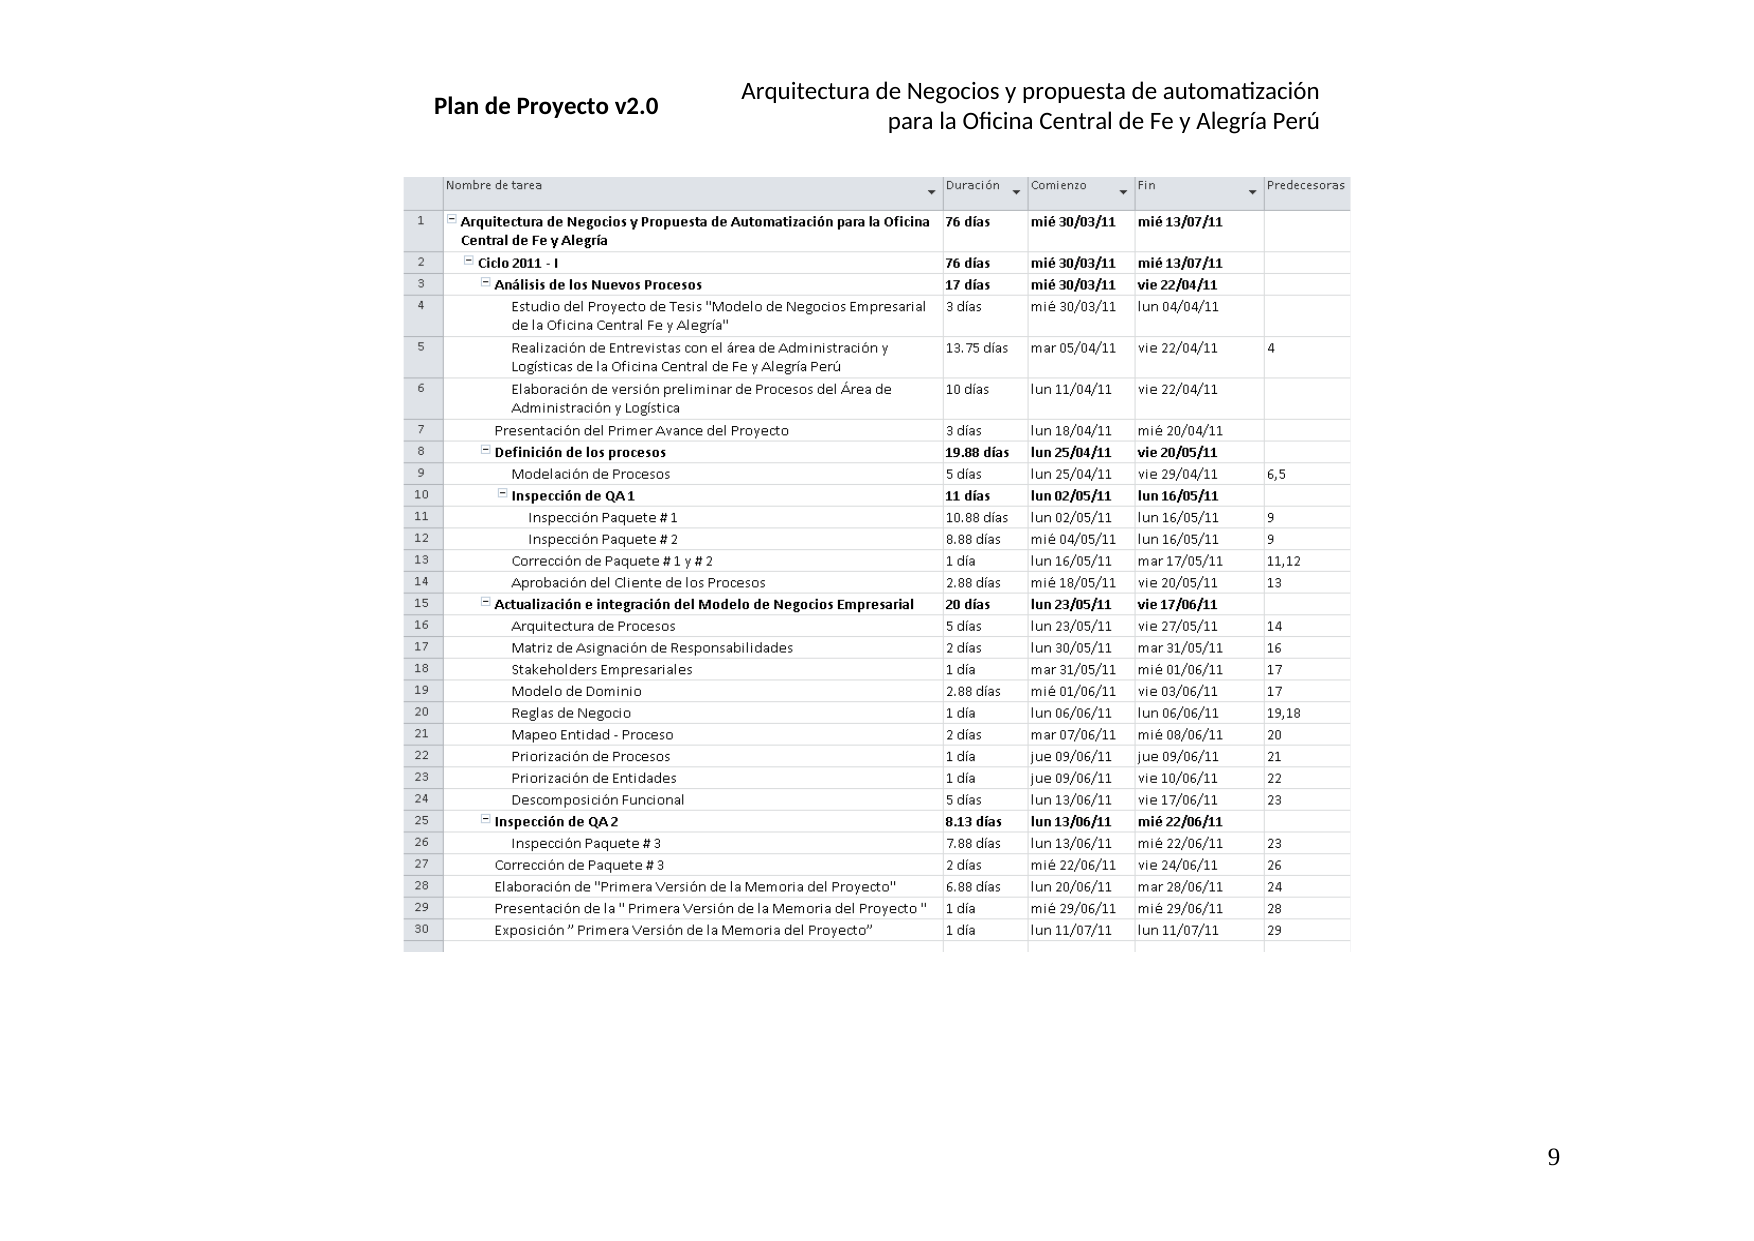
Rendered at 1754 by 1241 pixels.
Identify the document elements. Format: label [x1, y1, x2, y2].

picture [403, 177, 1351, 952]
